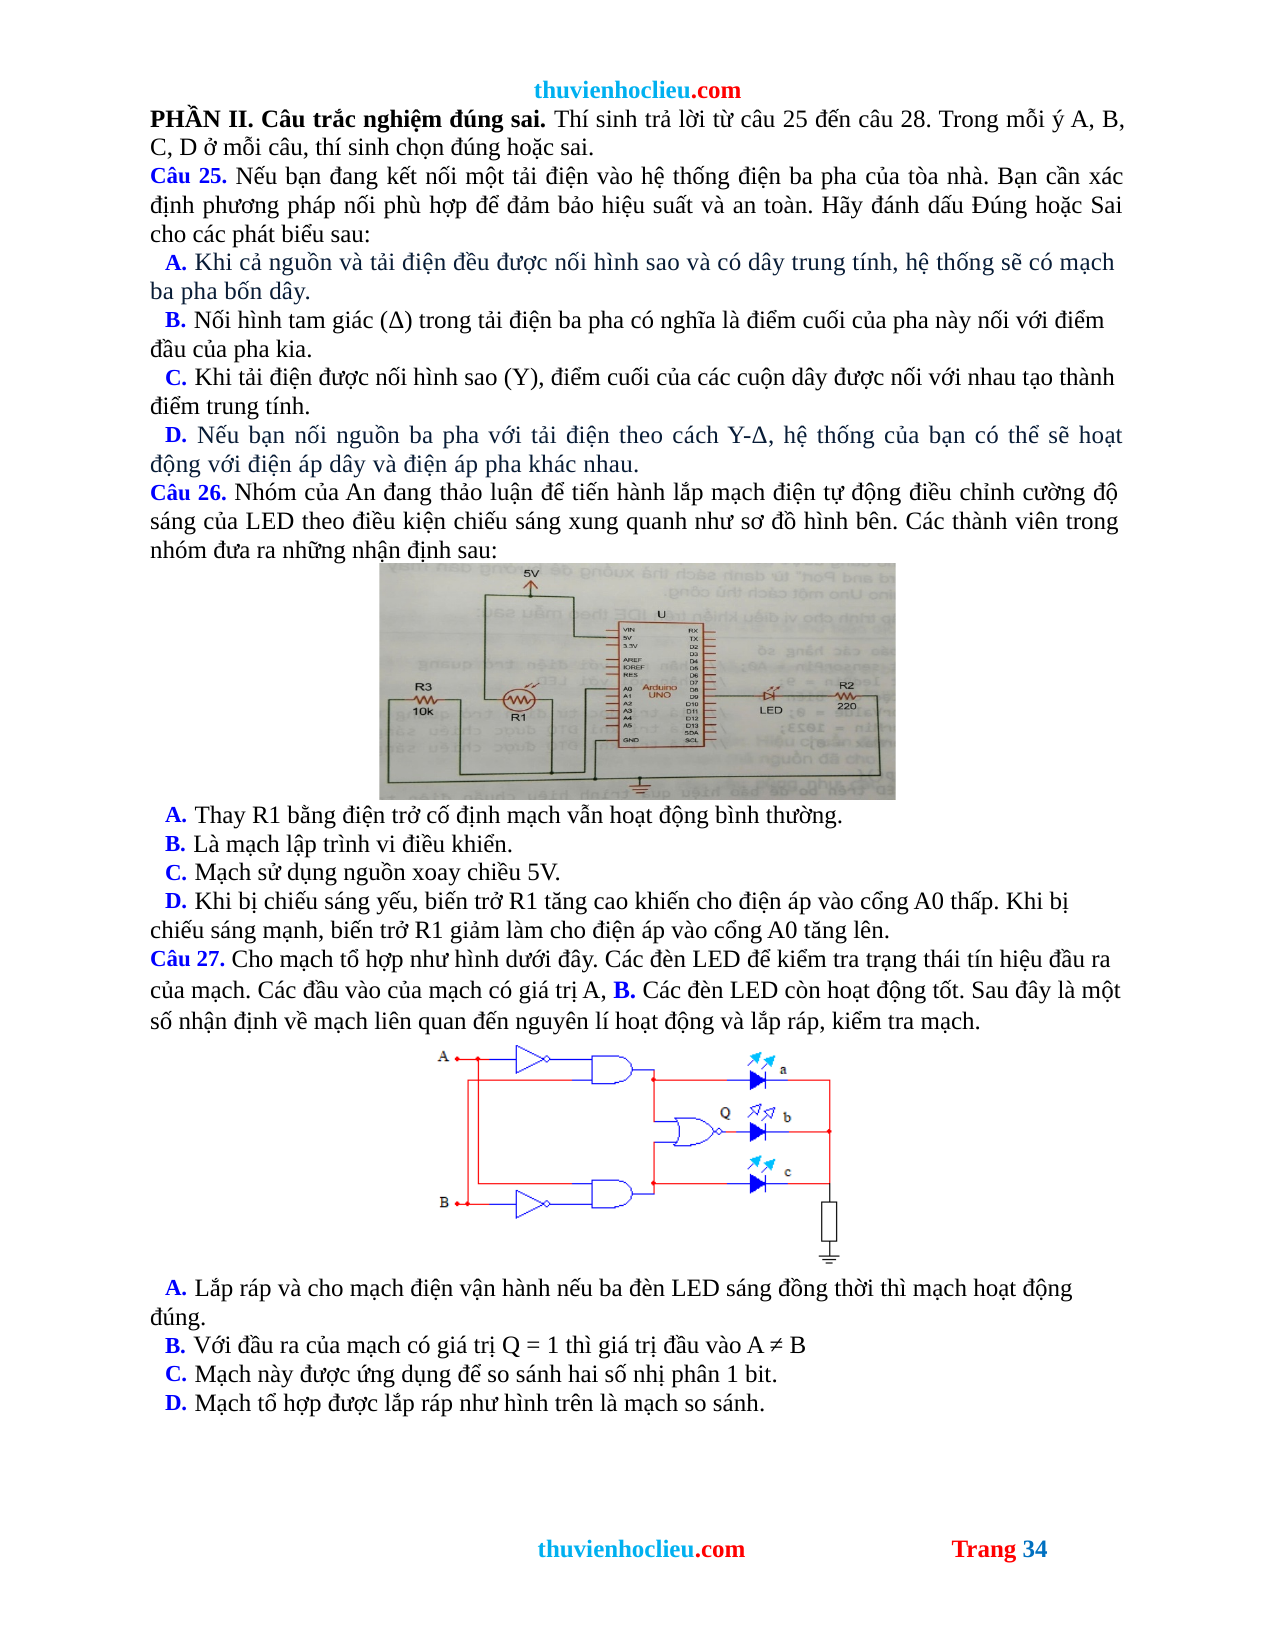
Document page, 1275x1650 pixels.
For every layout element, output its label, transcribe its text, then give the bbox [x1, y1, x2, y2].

picture [432, 1036, 843, 1274]
picture [379, 563, 896, 800]
text C. Mạch này được ứng dụng để so sánh hai số nhị phân 1 bit. [150, 1359, 1125, 1388]
text Câu 25. Nếu bạn đang kết nối một tải điện vào hệ thống điện ba pha của tòa nhà. Bạn cần xác định phương pháp nối phù hợp để đảm bảo hiệu suất và an toàn. Hãy đánh dấu Đúng hoặc Sai cho các phát biểu sau: [150, 161, 1125, 247]
text D. Nếu bạn nối nguồn ba pha với tải điện theo cách Y-Δ, hệ thống của bạn có thể sẽ hoạt động với điện áp dây và điện áp pha khác nhau. [150, 420, 1125, 477]
text B. Nối hình tam giác (Δ) trong tải điện ba pha có nghĩa là điểm cuối của pha này nối với điểm đầu của pha kia. [150, 305, 1125, 362]
text PHẦN II. Câu trắc nghiệm đúng sai. Thí sinh trả lời từ câu 25 đến câu 28. Trong mỗi ý A, B, C, D ở mỗi câu, thí sinh chọn đúng hoặc sai. [150, 104, 1125, 161]
text Câu 27. Cho mạch tổ hợp như hình dưới đây. Các đèn LED để kiểm tra trạng thái tín hiệu đầu ra của mạch. Các đầu vào của mạch có giá trị A, B. Các đèn LED còn hoạt động tốt. Sau đây là một số nhận định về mạch liên quan đến nguyên lí hoạt động và lắp ráp, kiểm tra mạch. [150, 944, 1125, 1034]
text D. Mạch tổ hợp được lắp ráp như hình trên là mạch so sánh. [150, 1388, 1125, 1417]
text C. Mạch sử dụng nguồn xoay chiều 5V. [150, 857, 1125, 886]
text B. Với đầu ra của mạch có giá trị Q = 1 thì giá trị đầu vào A ≠ B [150, 1331, 1125, 1359]
text A. Thay R1 bằng điện trở cố định mạch vẫn hoạt động bình thường. [150, 800, 1125, 829]
text B. Là mạch lập trình vi điều khiển. [150, 829, 1125, 857]
text A. Khi cả nguồn và tải điện đều được nối hình sao và có dây trung tính, hệ thống sẽ có mạch ba pha bốn dây. [150, 247, 1125, 305]
text D. Khi bị chiếu sáng yếu, biến trở R1 tăng cao khiến cho điện áp vào cổng A0 thấp. Khi bị chiếu sáng mạnh, biến trở R1 giảm làm cho điện áp vào cổng A0 tăng lên. [150, 886, 1125, 944]
text A. Lắp ráp và cho mạch điện vận hành nếu ba đèn LED sáng đồng thời thì mạch hoạt động đúng. [150, 1273, 1125, 1331]
text C. Khi tải điện được nối hình sao (Y), điểm cuối của các cuộn dây được nối với nhau tạo thành điểm trung tính. [150, 362, 1125, 420]
text Câu 26. Nhóm của An đang thảo luận để tiến hành lắp mạch điện tự động điều chỉnh cường độ sáng của LED theo điều kiện chiếu sáng xung quanh như sơ đồ hình bên. Các thành viên trong nhóm đưa ra những nhận định sau: [150, 477, 1120, 564]
